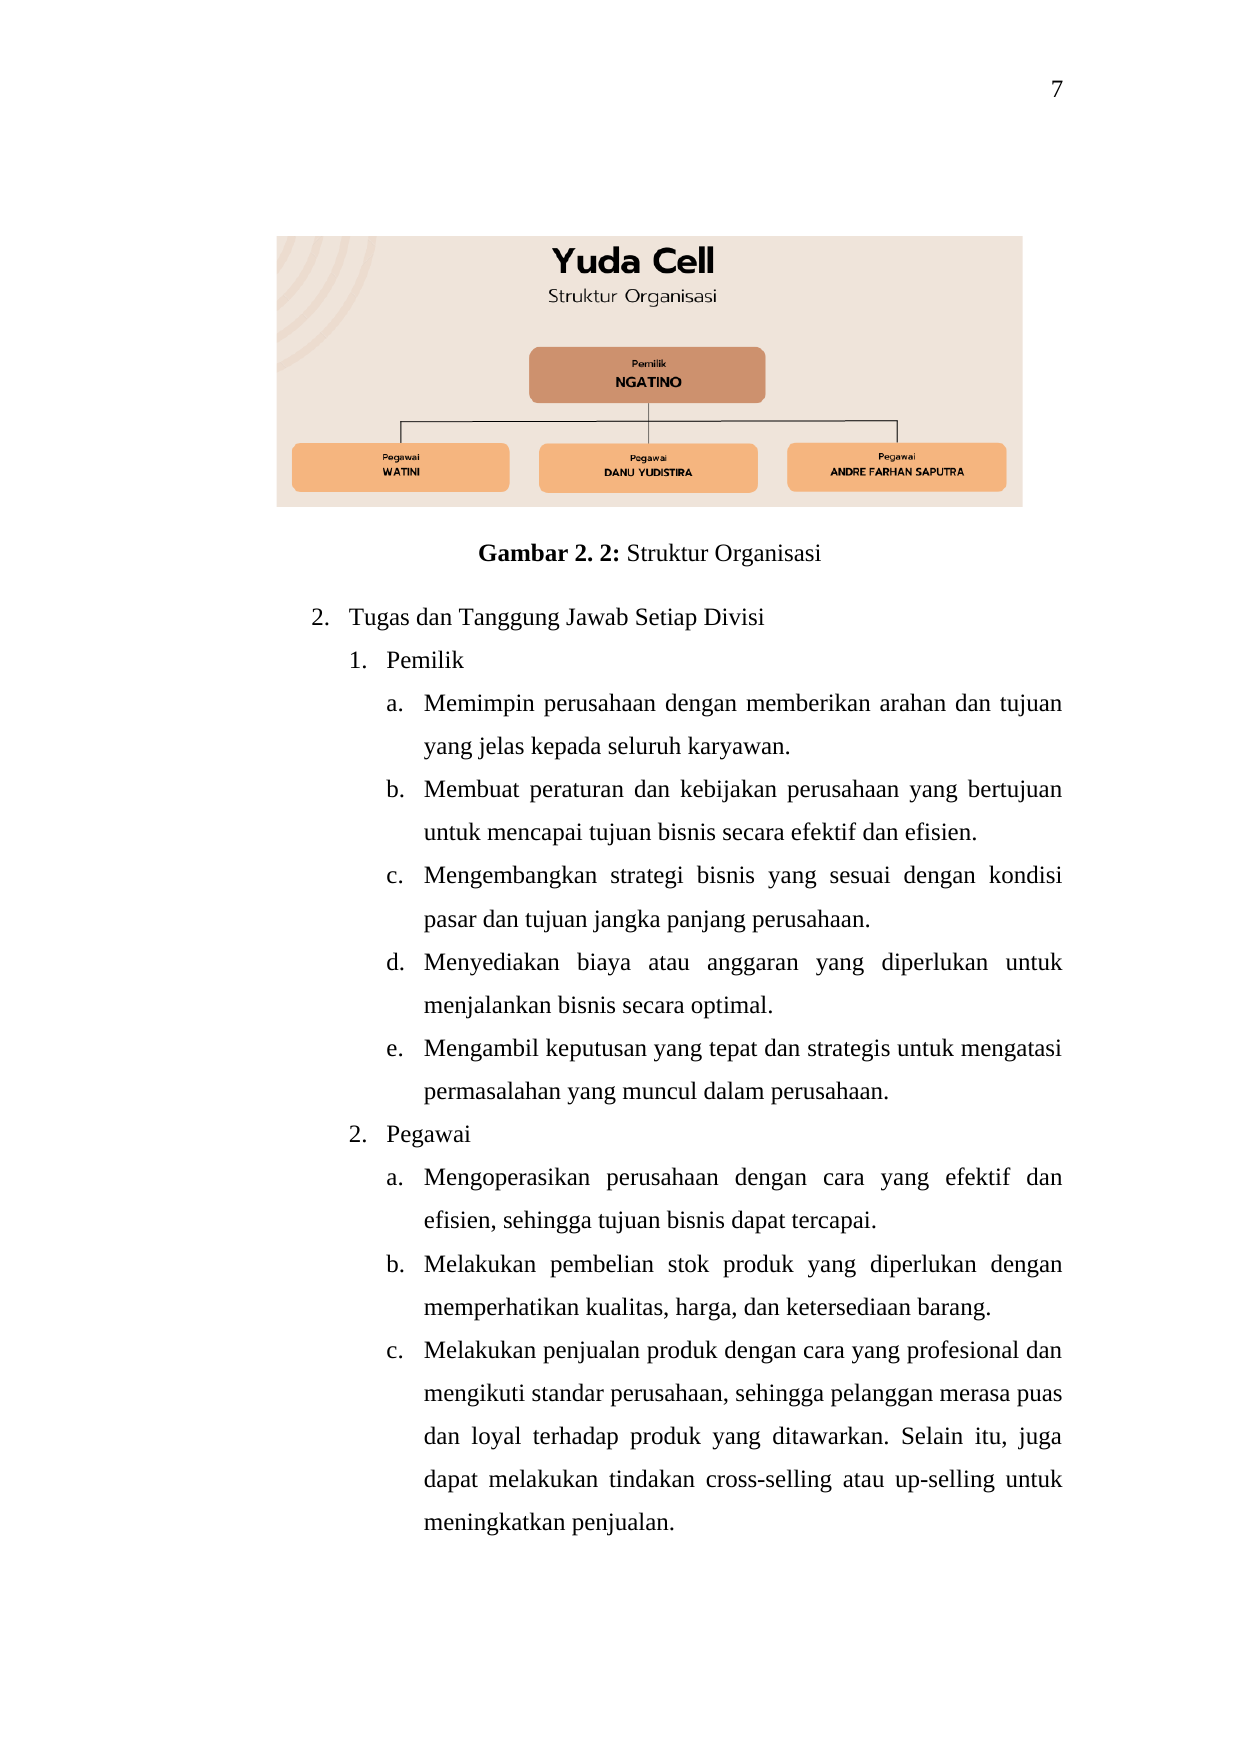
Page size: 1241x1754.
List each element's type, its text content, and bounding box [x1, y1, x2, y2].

list Menyediakan biaya atau anggaran yang diperlukan untuk menjalankan bisnis secara optimal. [386, 947, 1063, 1019]
list Membuat peraturan dan kebijakan perusahaan yang bertujuan untuk mencapai tujuan bisnis secara efektif dan efisien. [386, 774, 1063, 846]
list Mengambil keputusan yang tepat dan strategis untuk mengatasi permasalahan yang muncul dalam perusahaan. [386, 1033, 1063, 1105]
list Memimpin perusahaan dengan memberikan arahan dan tujuan yang jelas kepada seluruh karyawan. [386, 688, 1063, 760]
list Pemilik [349, 645, 1063, 674]
list Mengembangkan strategi bisnis yang sesuai dengan kondisi pasar dan tujuan jangka panjang perusahaan. [386, 861, 1063, 932]
text Gambar 2. 2: Struktur Organisasi [236, 538, 1063, 567]
list Melakukan penjualan produk dengan cara yang profesional dan mengikuti standar perusahaan, sehingga pelanggan merasa puas dan loyal terhadap produk yang ditawarkan. Selain itu, juga dapat melakukan tindakan cross-selling atau up-selling untuk meningkatkan penjualan. [386, 1335, 1063, 1536]
list Melakukan pembelian stok produk yang diperlukan dengan memperhatikan kualitas, harga, dan ketersediaan barang. [386, 1249, 1063, 1321]
list Pegawai [349, 1119, 1063, 1148]
picture [276, 236, 1023, 507]
list Tugas dan Tanggung Jawab Setiap Divisi [311, 602, 1068, 631]
list Mengoperasikan perusahaan dengan cara yang efektif dan efisien, sehingga tujuan bisnis dapat tercapai. [386, 1162, 1063, 1234]
